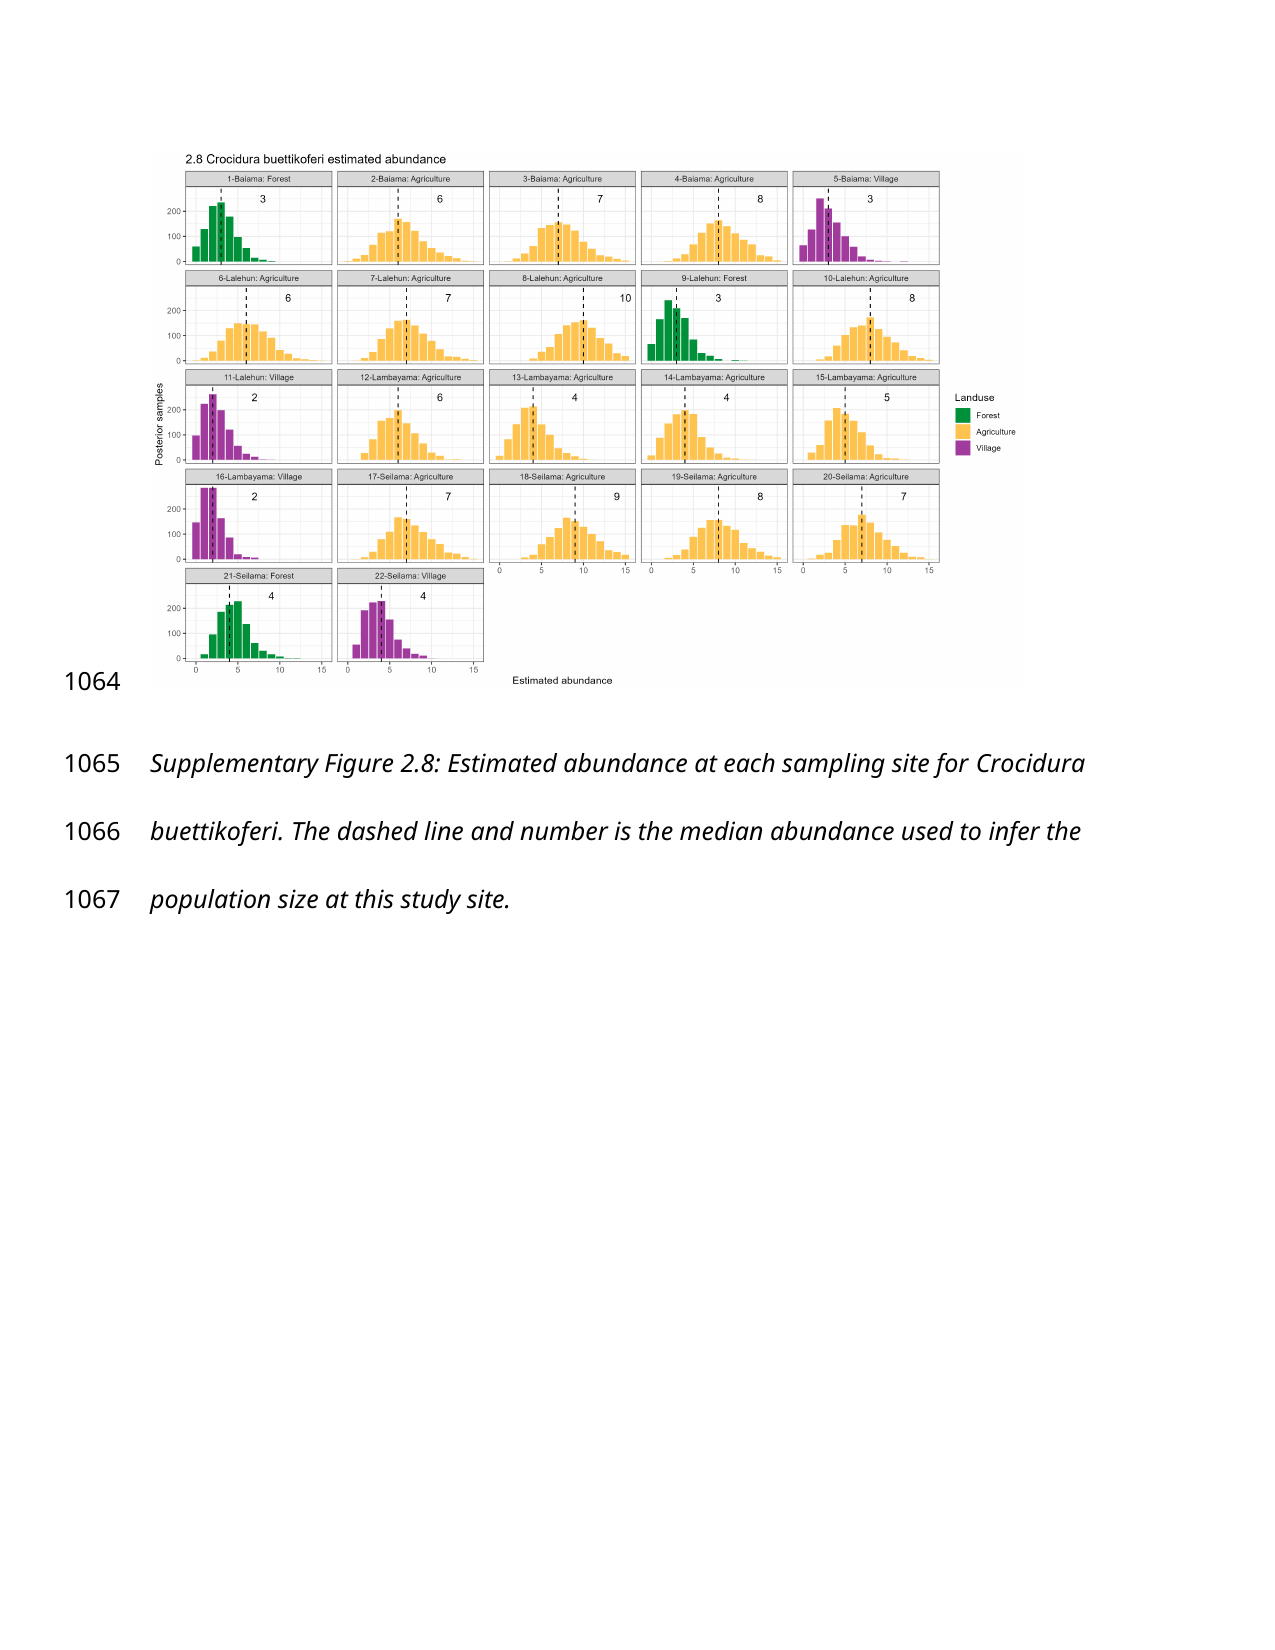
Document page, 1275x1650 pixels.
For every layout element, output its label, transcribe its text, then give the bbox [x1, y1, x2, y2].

picture [150, 150, 1025, 691]
text Supplementary Figure 2.8: Estimated abundance at each sampling site for Crocidura buettikoferi. The dashed line and number is the median abundance used to infer the population size at this study site. [150, 746, 1125, 916]
